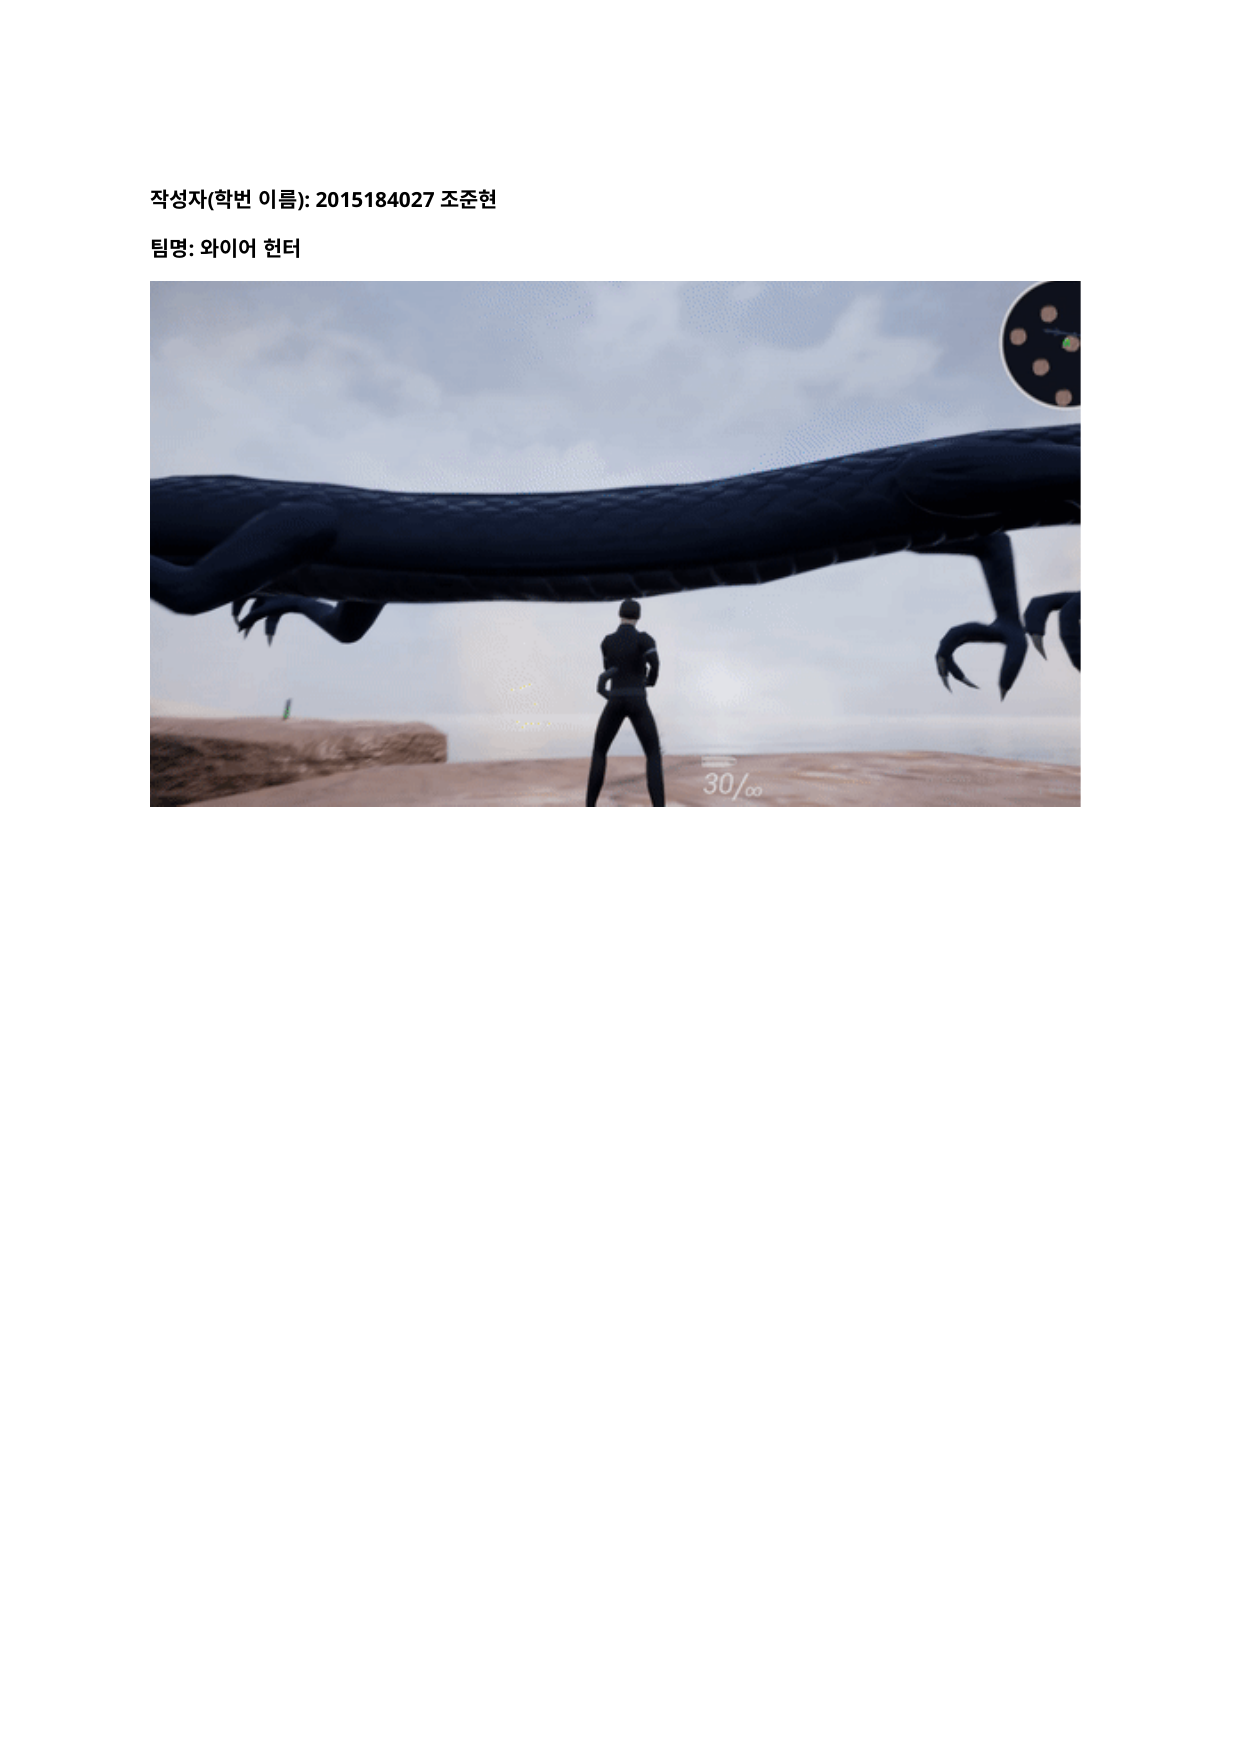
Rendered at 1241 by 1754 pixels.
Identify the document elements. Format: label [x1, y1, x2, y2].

picture [150, 281, 1081, 807]
